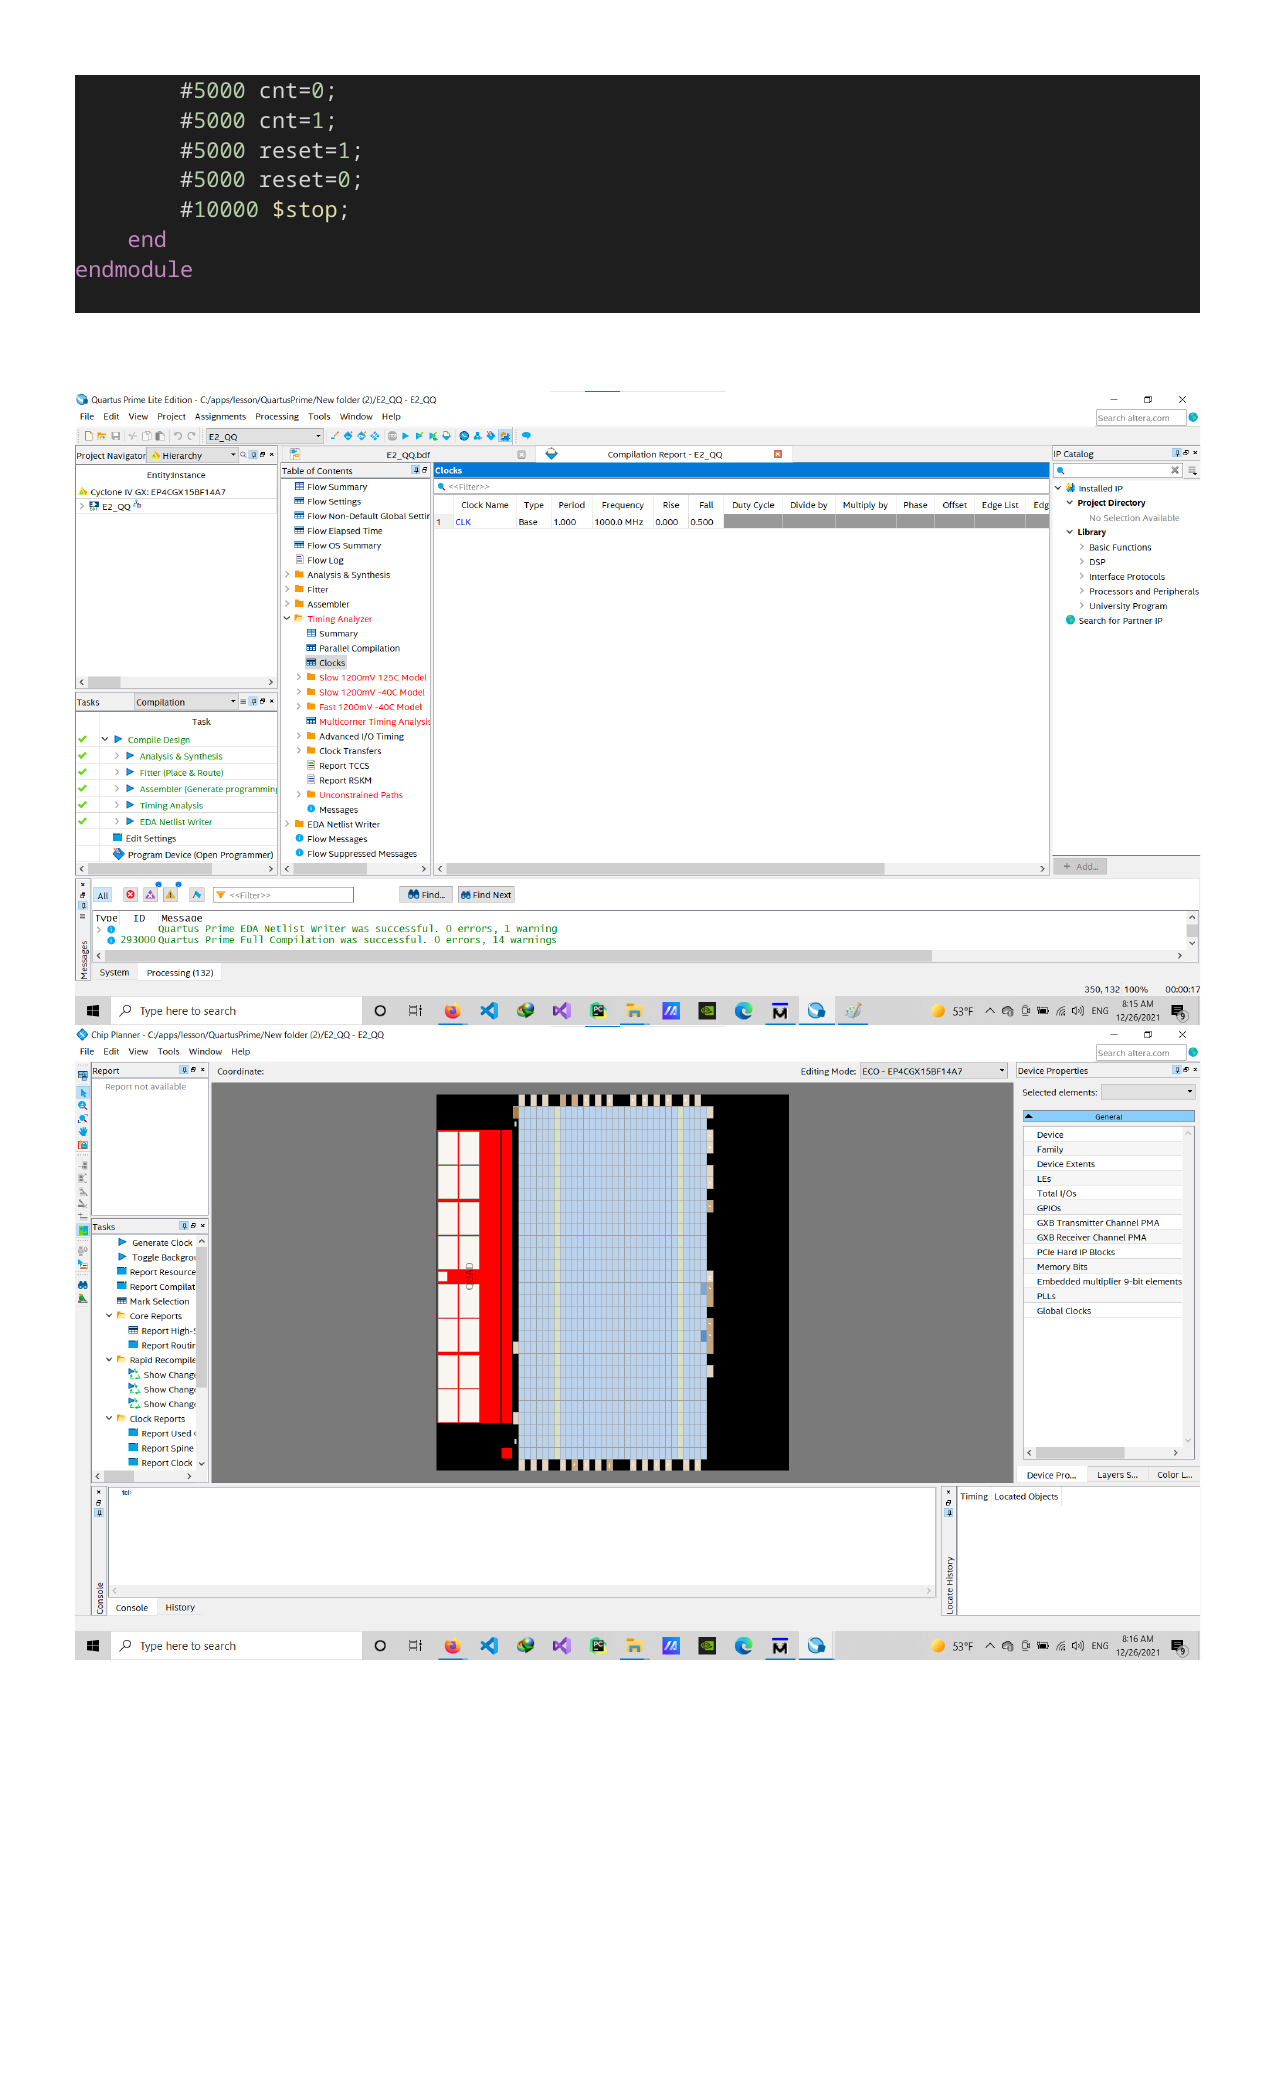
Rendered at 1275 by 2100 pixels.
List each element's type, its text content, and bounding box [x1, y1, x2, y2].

text end [75, 224, 1200, 254]
text #5000 reset=1; [75, 134, 1200, 164]
text #10000 $stop; [75, 194, 1200, 224]
picture [75, 1026, 1200, 1660]
text #5000 reset=0; [75, 164, 1200, 194]
picture [75, 391, 1200, 1025]
text #5000 cnt=0; [75, 75, 1200, 105]
text #5000 cnt=1; [75, 105, 1200, 134]
text endmodule [75, 254, 1200, 283]
